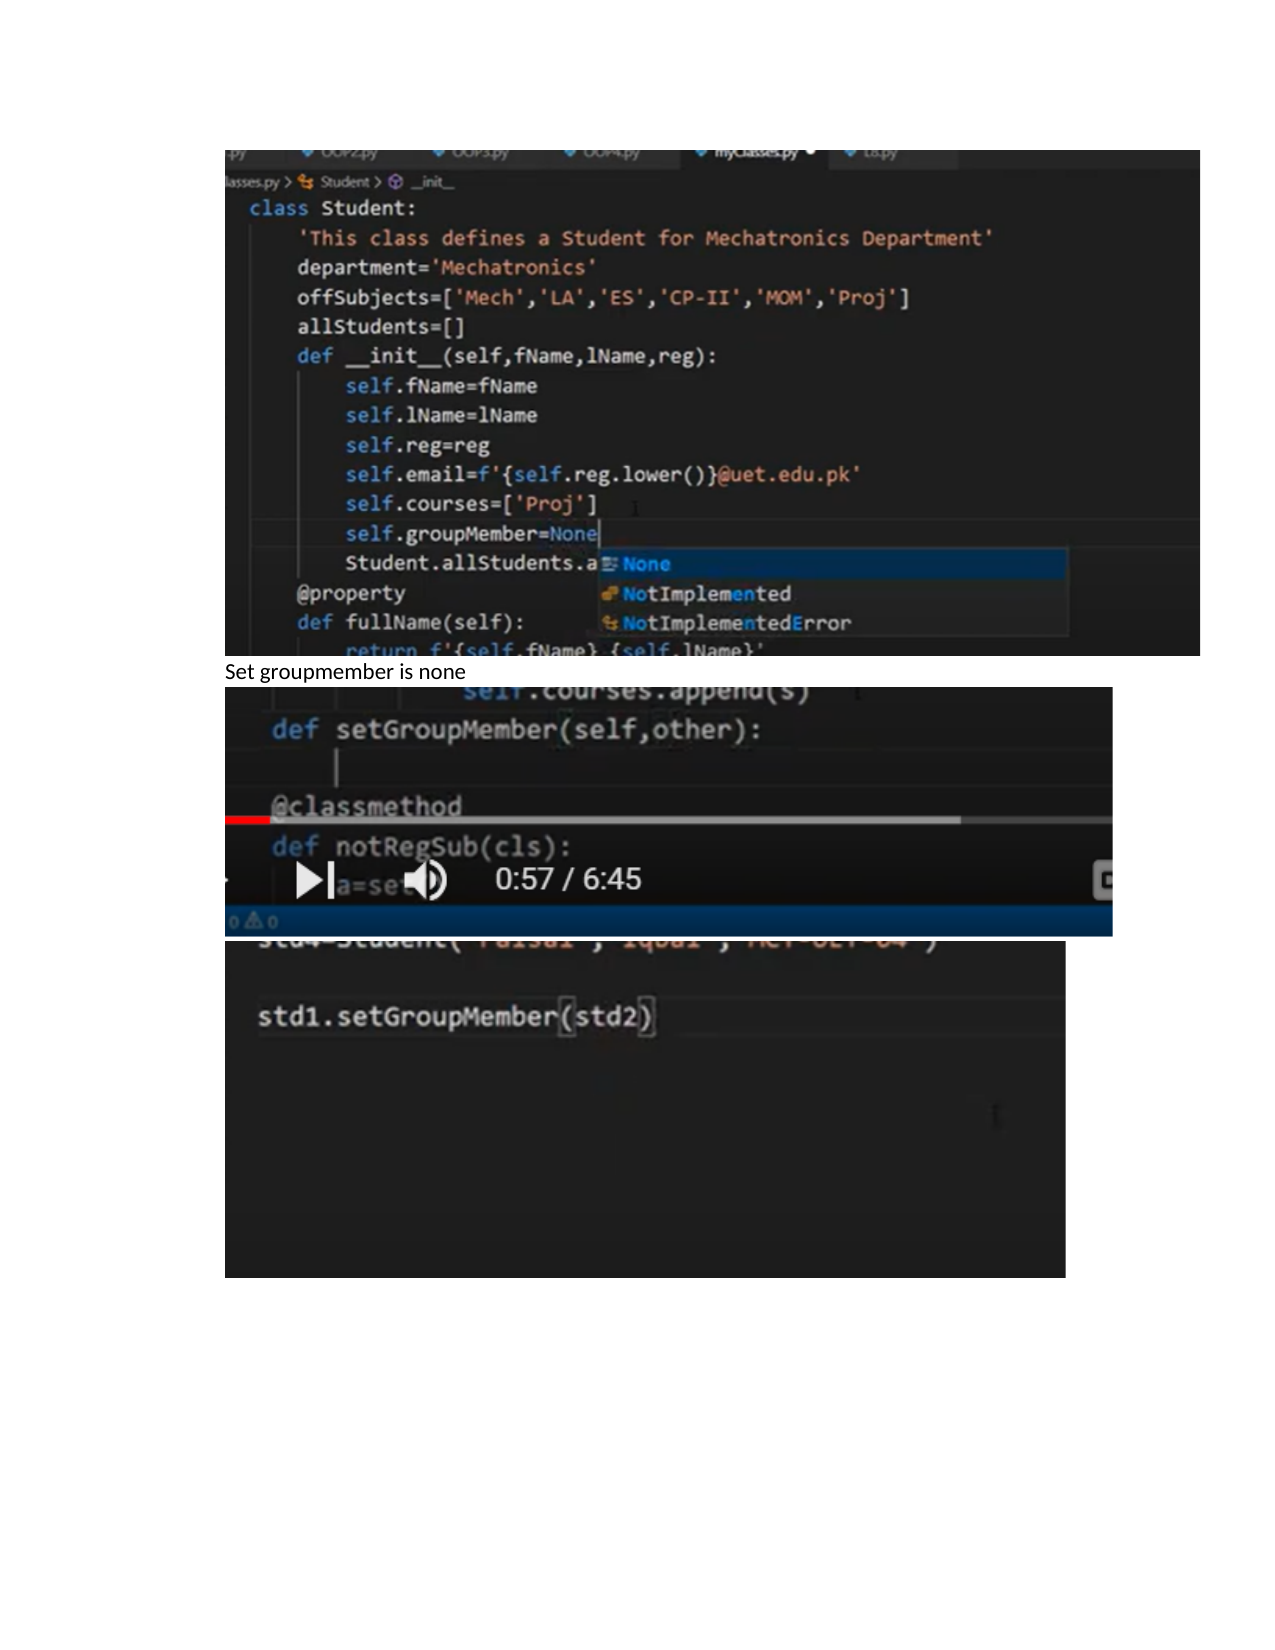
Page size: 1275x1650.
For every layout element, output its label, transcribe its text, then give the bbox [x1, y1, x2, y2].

list Set groupmember is none [225, 657, 1125, 685]
picture [225, 941, 1066, 1278]
picture [225, 687, 1113, 940]
picture [225, 150, 1200, 656]
